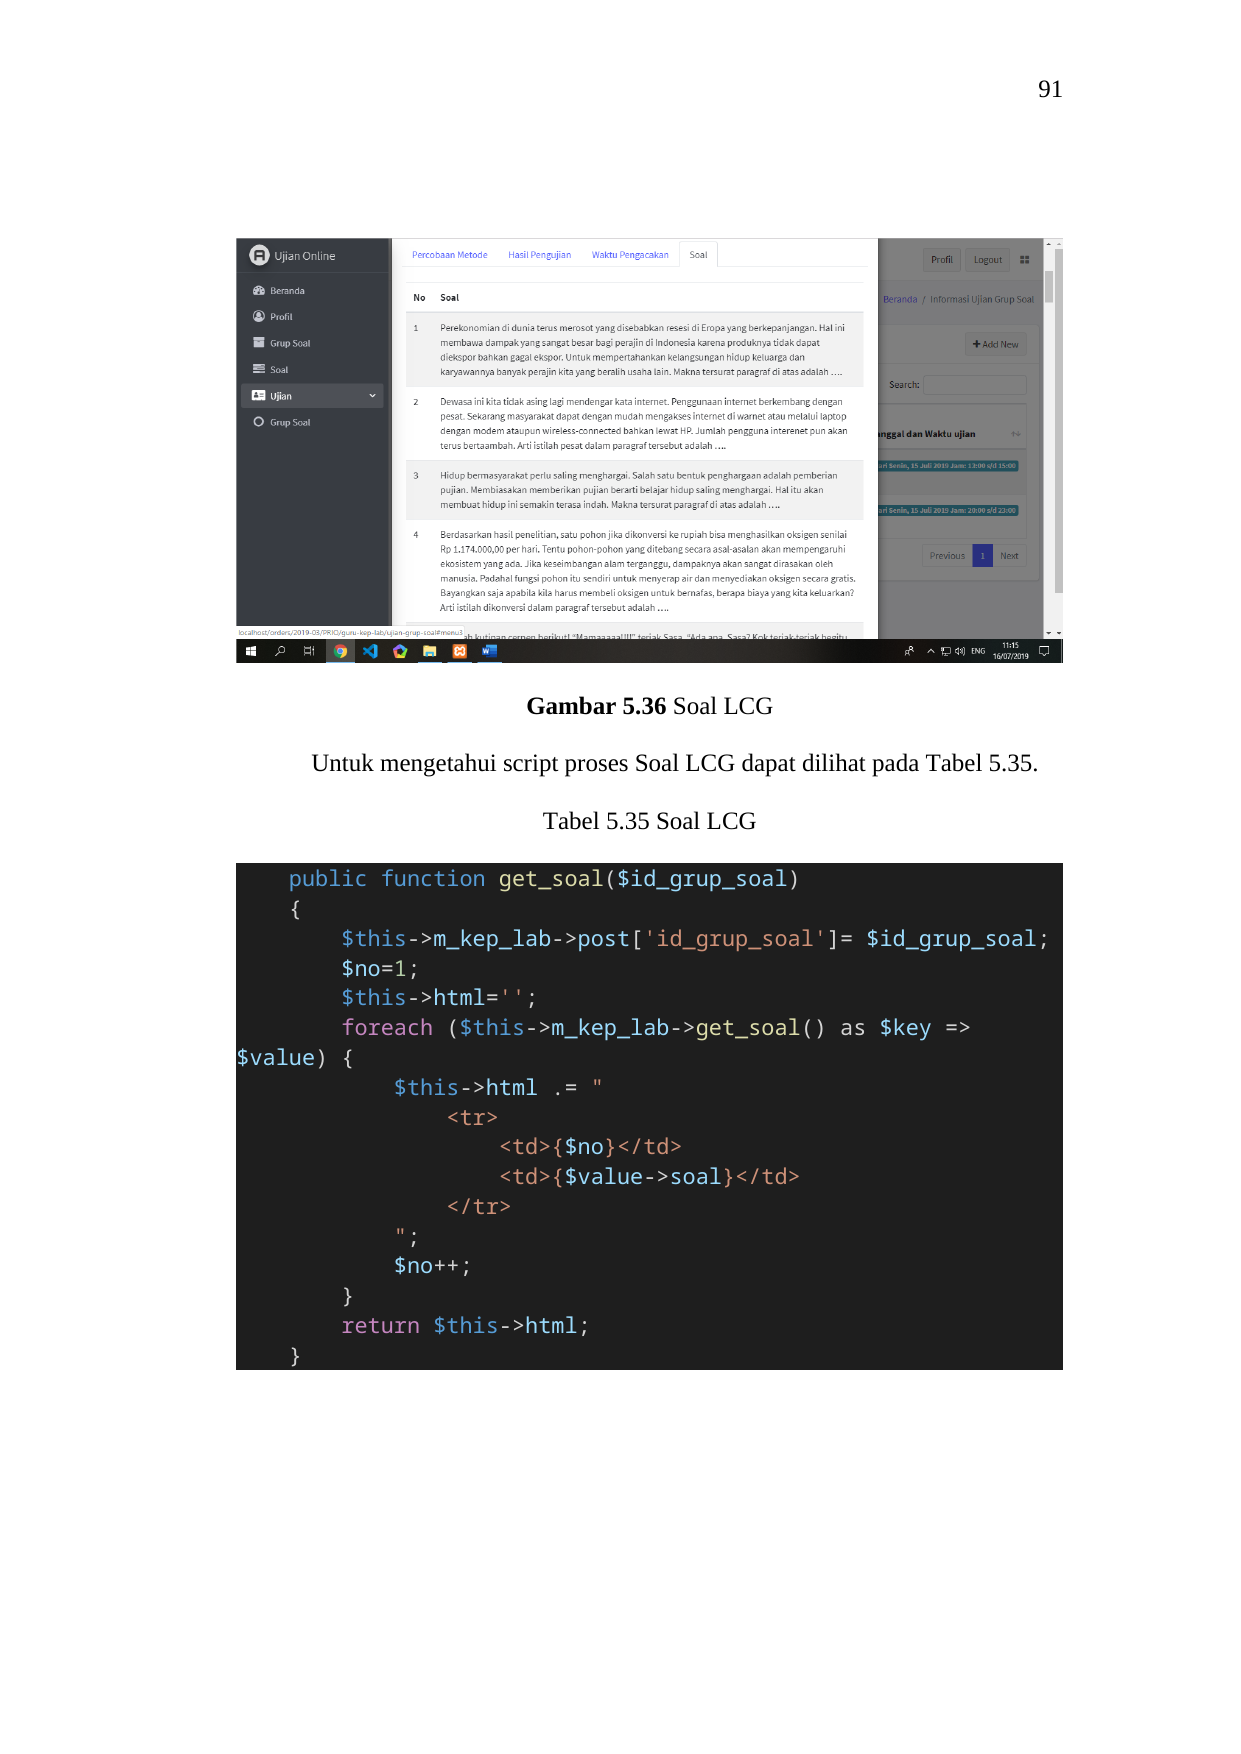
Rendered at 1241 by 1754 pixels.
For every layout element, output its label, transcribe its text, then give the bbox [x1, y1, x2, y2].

text <td>{$no}</td> [236, 1131, 1063, 1161]
text return $this->html; [236, 1310, 1063, 1340]
text </tr> [236, 1191, 1063, 1221]
text Untuk mengetahui script proses Soal LCG dapat dilihat pada Tabel 5.35. [236, 748, 1063, 777]
text "; [236, 1221, 1063, 1251]
text foreach ($this->m_kep_lab->get_soal() as $key => $value) { [236, 1012, 1063, 1072]
text $this->m_kep_lab->post['id_grup_soal']= $id_grup_soal; [236, 923, 1063, 953]
text { [236, 893, 1063, 923]
text $no++; [236, 1251, 1063, 1280]
picture [236, 236, 1063, 663]
text $this->html .= " [236, 1072, 1063, 1102]
text public function get_soal($id_grup_soal) [236, 863, 1063, 893]
text $this->html=''; [236, 982, 1063, 1012]
text Gambar 5.36 Soal LCG [236, 691, 1063, 719]
text <tr> [236, 1102, 1063, 1131]
text <td>{$value->soal}</td> [236, 1161, 1063, 1191]
text } [236, 1280, 1063, 1310]
text Tabel 5.35 Soal LCG [236, 806, 1063, 834]
text $no=1; [236, 953, 1063, 982]
text } [236, 1340, 1063, 1370]
